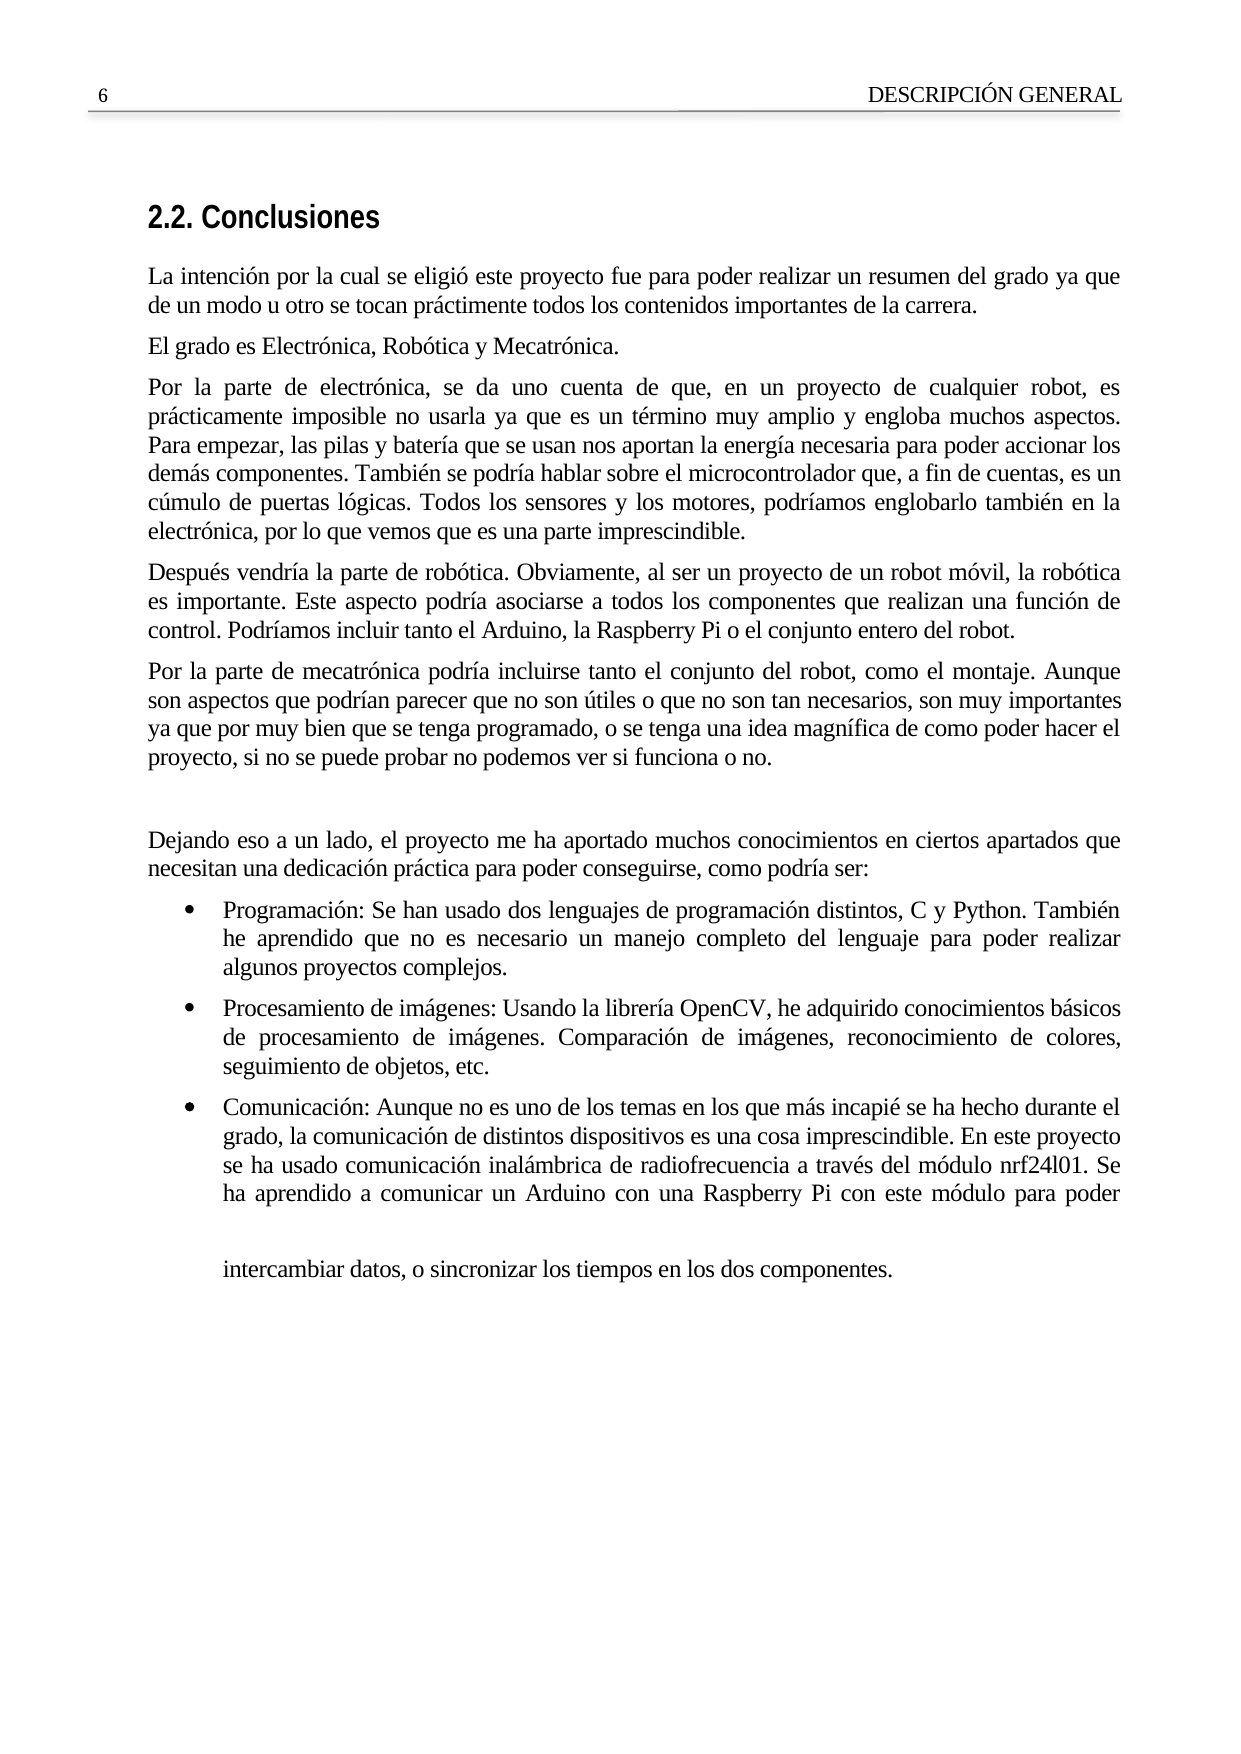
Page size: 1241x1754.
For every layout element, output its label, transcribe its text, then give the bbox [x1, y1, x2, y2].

text Después vendría la parte de robótica. Obviamente, al ser un proyecto de un robot móvil, la robótica es importante. Este aspecto podría asociarse a todos los componentes que realizan una función de control. Podríamos incluir tanto el Arduino, la Raspberry Pi o el conjunto entero del robot. [148, 557, 1122, 643]
list Procesamiento de imágenes: Usando la librería OpenCV, he adquirido conocimientos básicos de procesamiento de imágenes. Comparación de imágenes, reconocimiento de colores, seguimiento de objetos, etc. [185, 993, 1122, 1080]
text Por la parte de electrónica, se da uno cuenta de que, en un proyecto de cualquier robot, es prácticamente imposible no usarla ya que es un término muy amplio y engloba muchos aspectos. Para empezar, las pilas y batería que se usan nos aportan la energía necesaria para poder accionar los demás componentes. También se podría hablar sobre el microcontrolador que, a fin de cuentas, es un cúmulo de puertas lógicas. Todos los sensores y los motores, podríamos englobarlo también en la electrónica, por lo que vemos que es una parte imprescindible. [148, 372, 1122, 545]
list Programación: Se han usado dos lenguajes de programación distintos, C y Python. También he aprendido que no es necesario un manejo completo del lenguaje para poder realizar algunos proyectos complejos. [185, 895, 1122, 981]
subtitle Conclusiones [148, 198, 1122, 236]
text La intención por la cual se eligió este proyecto fue para poder realizar un resumen del grado ya que de un modo u otro se tocan práctimente todos los contenidos importantes de la carrera. [148, 261, 1122, 318]
text El grado es Electrónica, Robótica y Mecatrónica. [148, 331, 1122, 360]
text Por la parte de mecatrónica podría incluirse tanto el conjunto del robot, como el montaje. Aunque son aspectos que podrían parecer que no son útiles o que no son tan necesarios, son muy importantes ya que por muy bien que se tenga programado, o se tenga una idea magnífica de como poder hacer el proyecto, si no se puede probar no podemos ver si funciona o no. [148, 656, 1122, 771]
text Dejando eso a un lado, el proyecto me ha aportado muchos conocimientos en ciertos apartados que necesitan una dedicación práctica para poder conseguirse, como podría ser: [148, 825, 1122, 882]
list Comunicación: Aunque no es uno de los temas en los que más incapié se ha hecho durante el grado, la comunicación de distintos dispositivos es una cosa imprescindible. En este proyecto se ha usado comunicación inalámbrica de radiofrecuencia a través del módulo nrf24l01. Se ha aprendido a comunicar un Arduino con una Raspberry Pi con este módulo para poder intercambiar datos, o sincronizar los tiempos en los dos componentes. [185, 1092, 1122, 1293]
